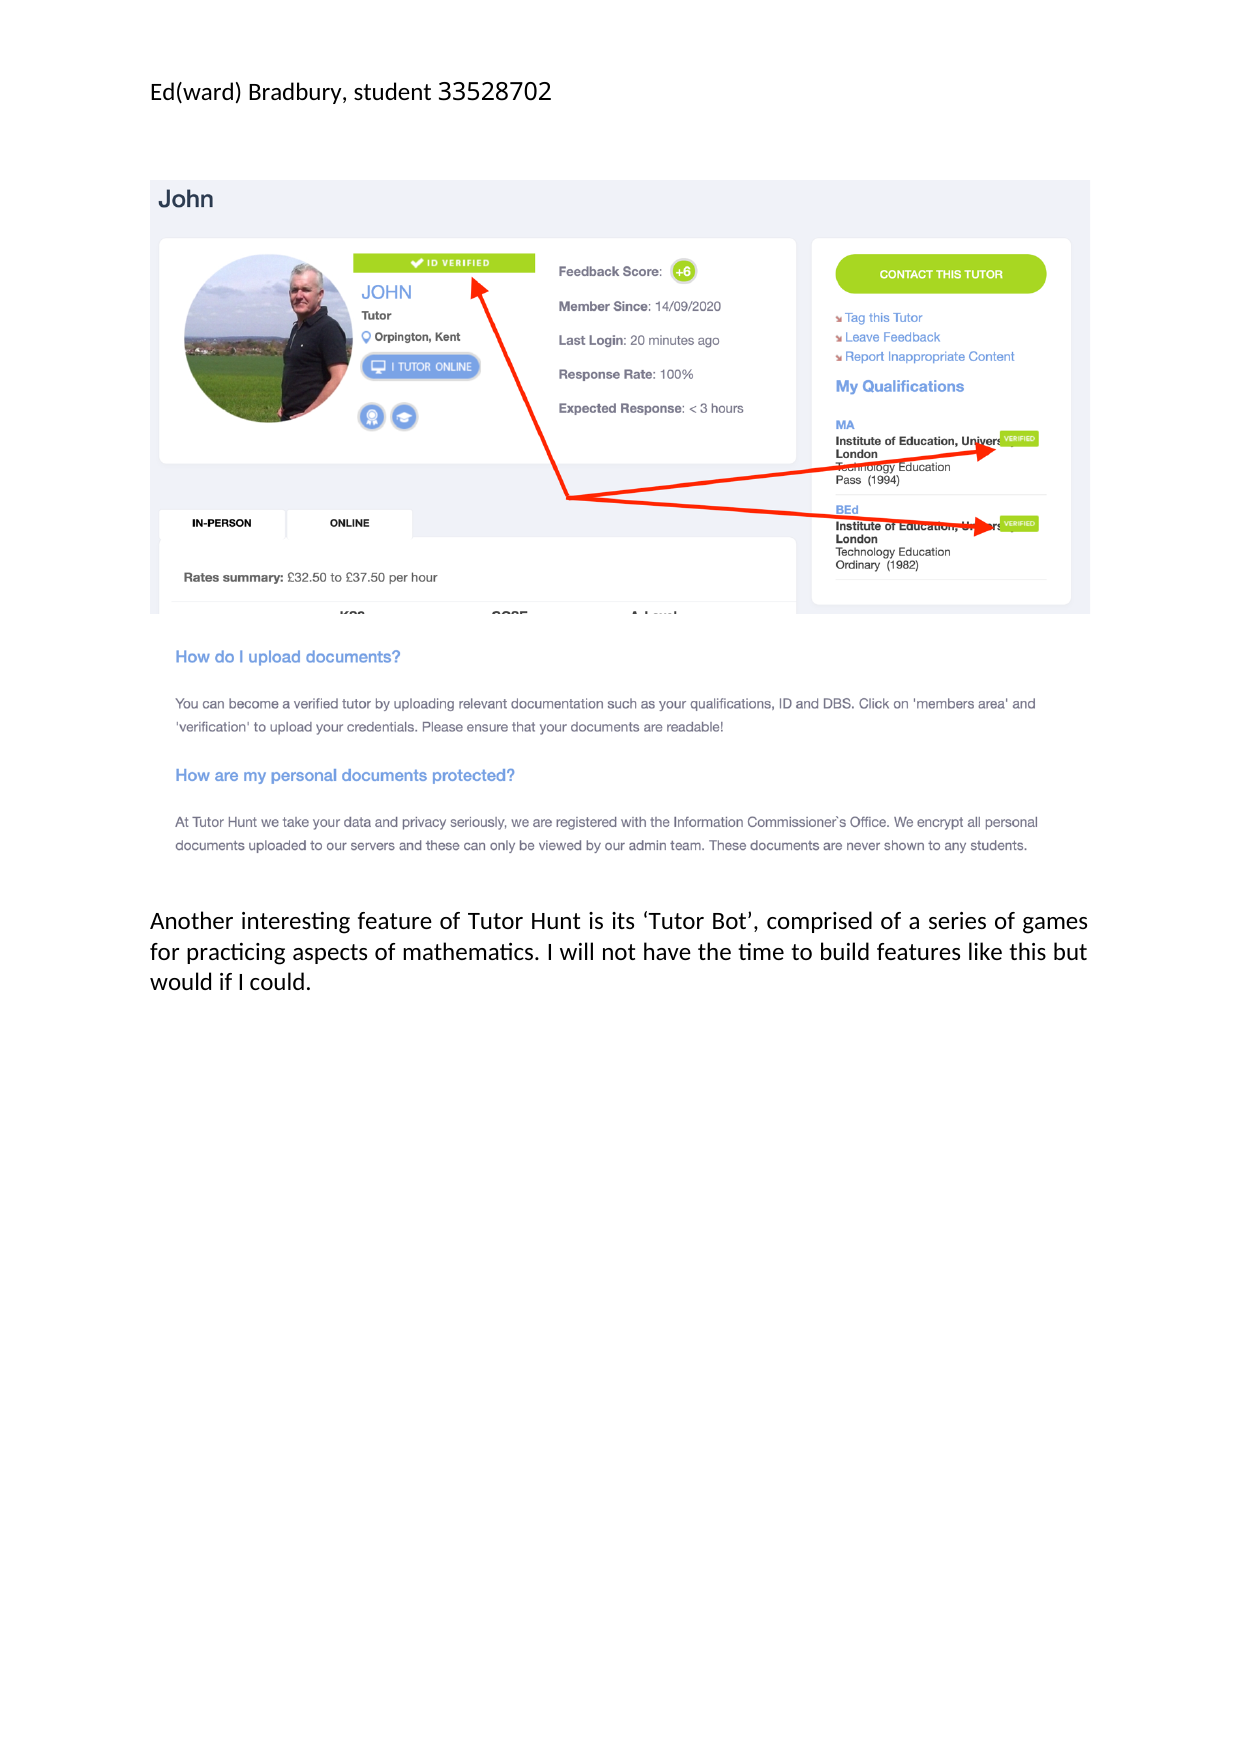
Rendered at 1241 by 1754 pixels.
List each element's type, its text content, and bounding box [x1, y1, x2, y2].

picture [150, 643, 1091, 875]
picture [150, 180, 1091, 614]
text Another interesting feature of Tutor Hunt is its ‘Tutor Bot’, comprised of a series of games for practicing aspects of mathematics. I will not have the time to build features like this but would if I could. [150, 905, 1090, 997]
